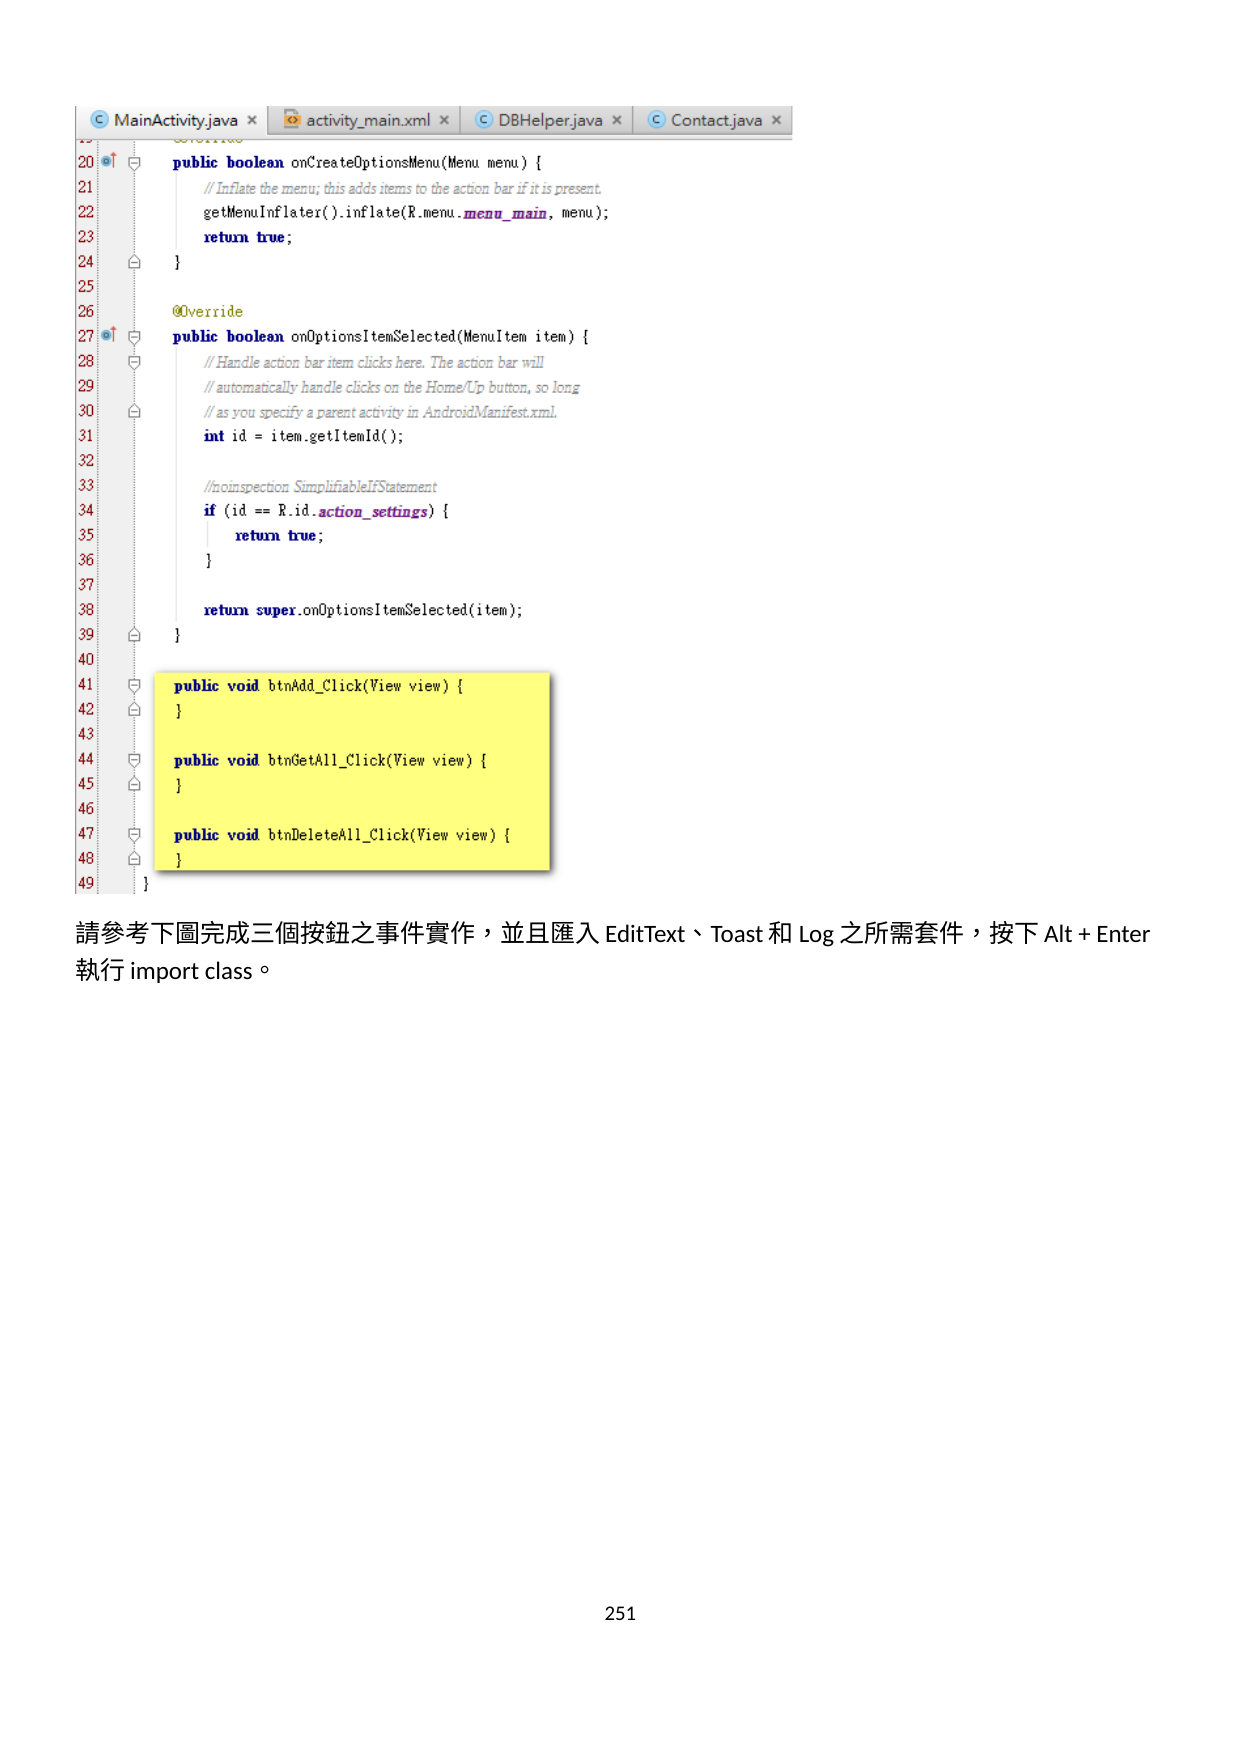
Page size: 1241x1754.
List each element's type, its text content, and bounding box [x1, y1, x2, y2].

text 請參考下圖完成三個按鈕之事件實作，並且匯入EditText、Toast和Log之所需套件，按下Alt + Enter執行import class。 [75, 912, 1165, 987]
picture [75, 106, 793, 894]
